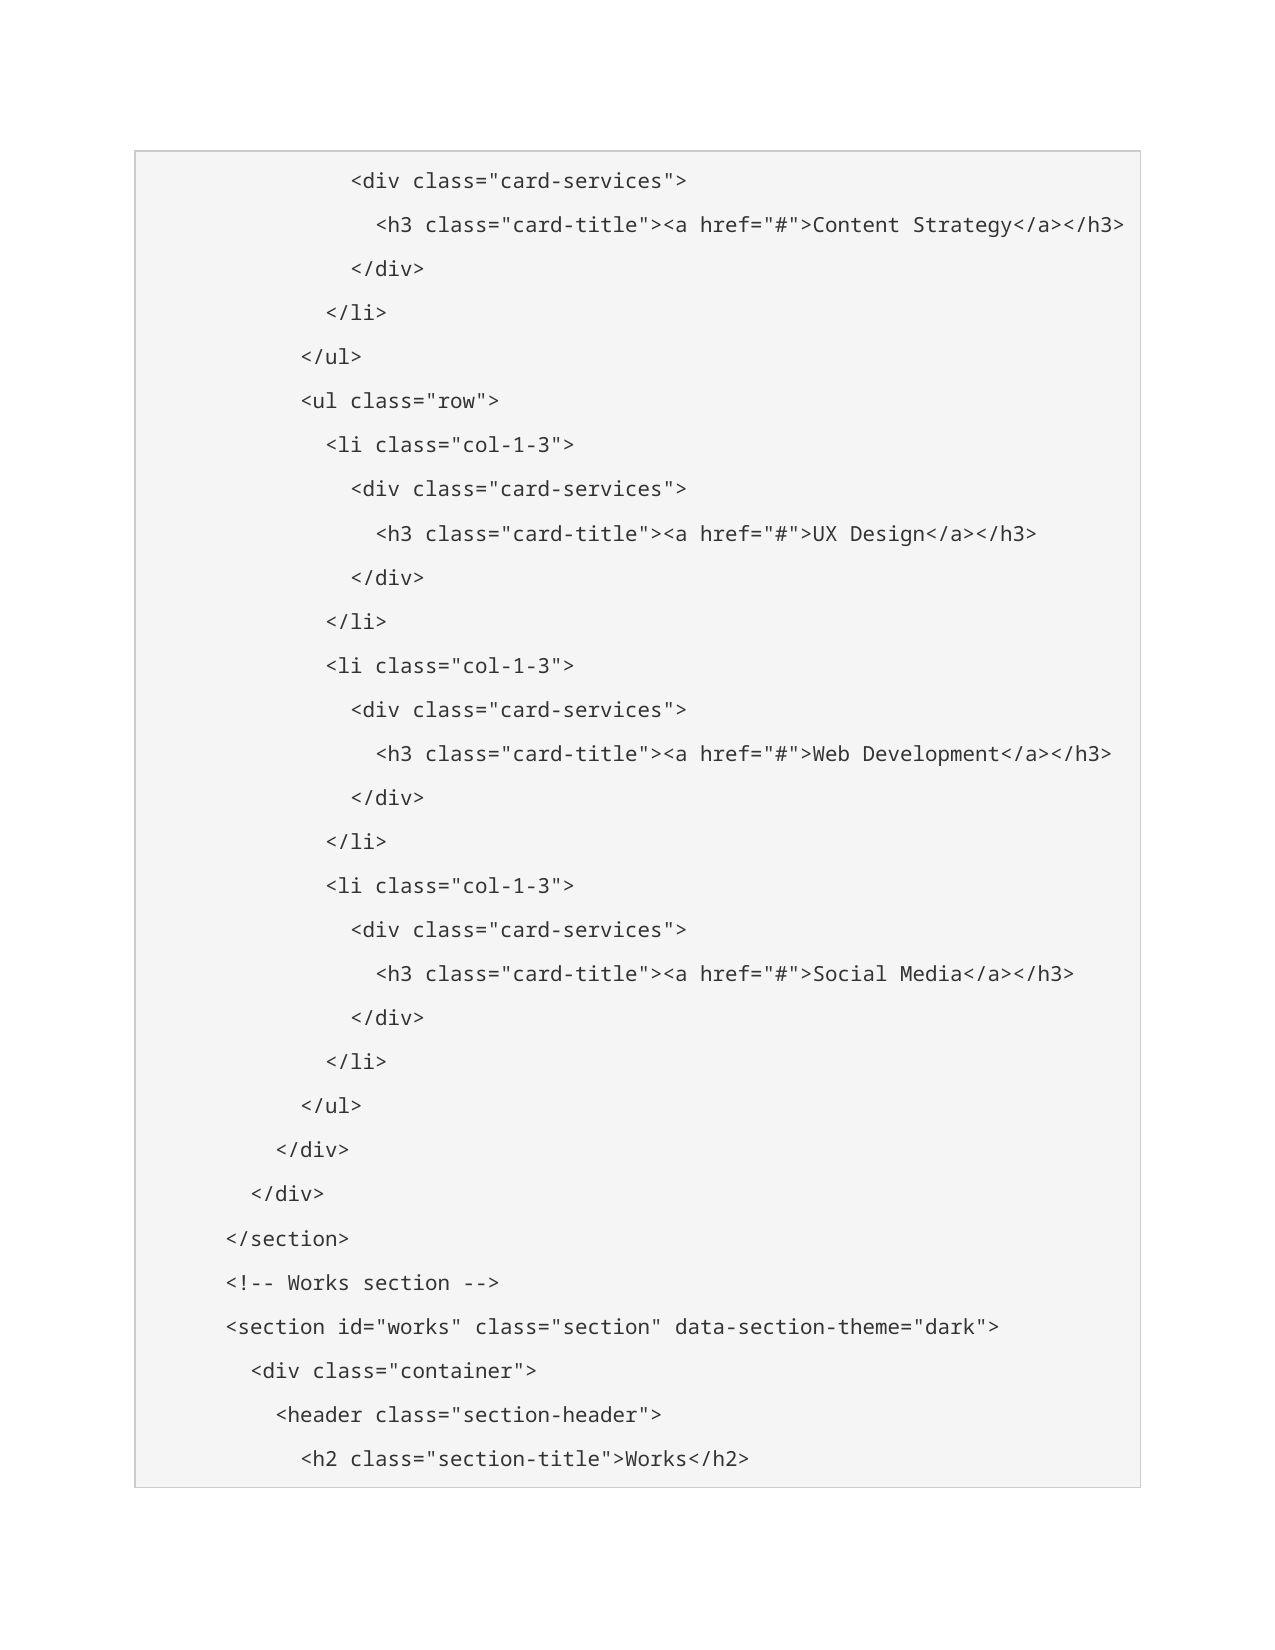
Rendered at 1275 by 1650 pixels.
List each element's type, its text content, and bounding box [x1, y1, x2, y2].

text </ul> [136, 1075, 1140, 1119]
text <div class="card-services"> [136, 458, 1140, 502]
text </li> [136, 811, 1140, 855]
text </ul> [136, 326, 1140, 370]
text <div class="card-services"> [136, 152, 1140, 194]
text </section> [136, 1207, 1140, 1252]
text <!-- Works section --> [136, 1252, 1140, 1296]
text </div> [136, 1163, 1140, 1207]
text </div> [136, 547, 1140, 591]
text </div> [136, 987, 1140, 1031]
text </div> [136, 767, 1140, 811]
text <h3 class="card-title"><a href="#">UX Design</a></h3> [136, 502, 1140, 547]
text <ul class="row"> [136, 370, 1140, 414]
text <li class="col-1-3"> [136, 635, 1140, 679]
text <li class="col-1-3"> [136, 855, 1140, 899]
text </div> [136, 238, 1140, 282]
text </li> [136, 1031, 1140, 1075]
text <h3 class="card-title"><a href="#">Social Media</a></h3> [136, 943, 1140, 987]
text <section id="works" class="section" data-section-theme="dark"> [136, 1296, 1140, 1340]
text <h2 class="section-title">Works</h2> [136, 1428, 1140, 1487]
text <h3 class="card-title"><a href="#">Content Strategy</a></h3> [136, 194, 1140, 238]
text <div class="card-services"> [136, 679, 1140, 723]
text <div class="container"> [136, 1340, 1140, 1384]
text <h3 class="card-title"><a href="#">Web Development</a></h3> [136, 723, 1140, 767]
text </li> [136, 591, 1140, 635]
text </div> [136, 1119, 1140, 1163]
text </li> [136, 282, 1140, 326]
text <header class="section-header"> [136, 1384, 1140, 1428]
text <li class="col-1-3"> [136, 414, 1140, 458]
text <div class="card-services"> [136, 899, 1140, 943]
